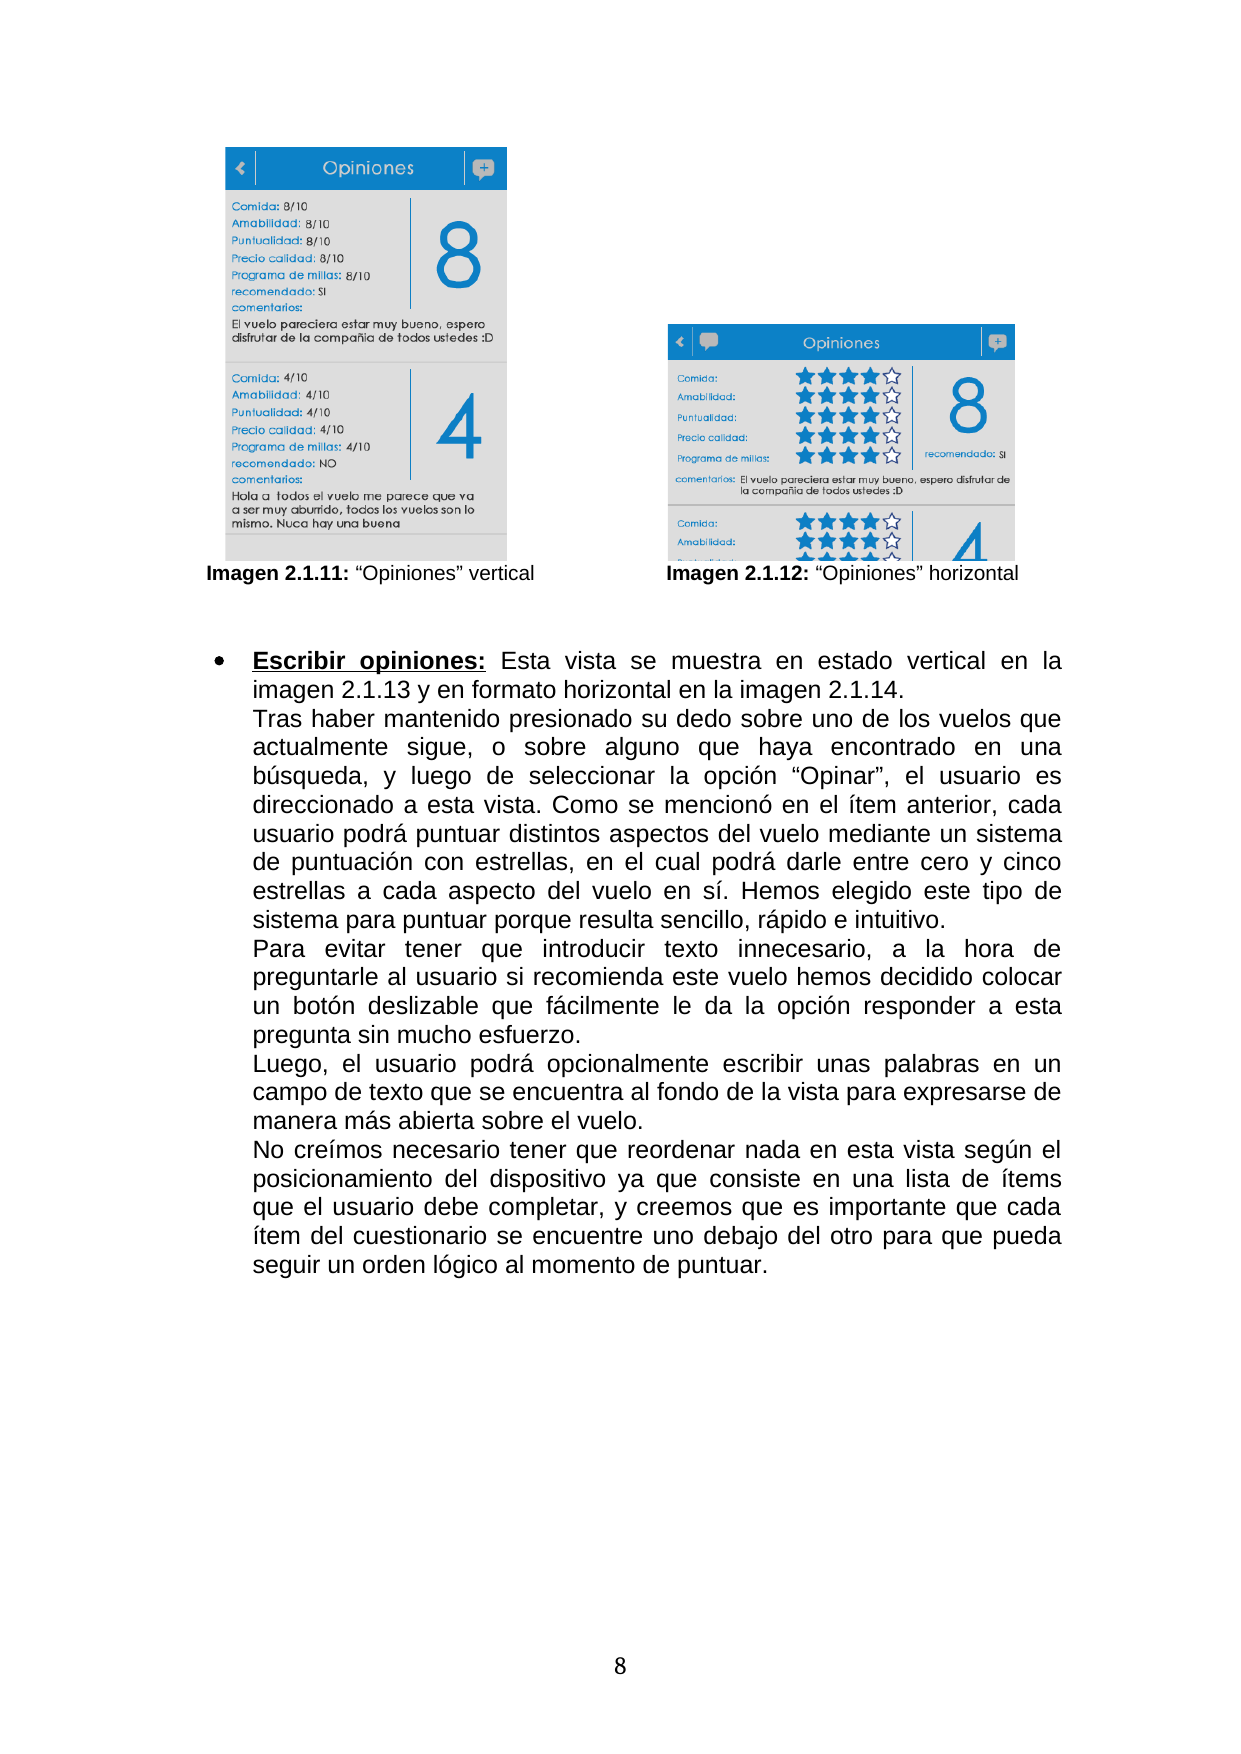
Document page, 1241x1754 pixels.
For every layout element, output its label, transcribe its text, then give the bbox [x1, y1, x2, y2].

text Tras haber mantenido presionado su dedo sobre uno de los vuelos que actualmente sigue, o sobre alguno que haya encontrado en una búsqueda, y luego de seleccionar la opción “Opinar”, el usuario es direccionado a esta vista. Como se mencionó en el ítem anterior, cada usuario podrá puntuar distintos aspectos del vuelo mediante un sistema de puntuación con estrellas, en el cual podrá darle entre cero y cinco estrellas a cada aspecto del vuelo en sí. Hemos elegido este tipo de sistema para puntuar porque resulta sencillo, rápido e intuitivo. [252, 704, 1063, 934]
text No creímos necesario tener que reordenar nada en esta vista según el posicionamiento del dispositivo ya que consiste en una lista de ítems que el usuario debe completar, y creemos que es importante que cada ítem del cuestionario se encuentre uno debajo del otro para que pueda seguir un orden lógico al momento de puntuar. [252, 1135, 1063, 1279]
text Imagen 2.1.11: “Opiniones” vertical Imagen 2.1.12: “Opiniones” horizontal [177, 561, 1063, 585]
list Escribir opiniones: Esta vista se muestra en estado vertical en la imagen 2.1.13 y en formato horizontal en la imagen 2.1.14. [215, 646, 1063, 704]
picture [667, 324, 1015, 561]
text Para evitar tener que introducir texto innecesario, a la hora de preguntarle al usuario si recomienda este vuelo hemos decidido colocar un botón deslizable que fácilmente le da la opción responder a esta pregunta sin mucho esfuerzo. [252, 934, 1063, 1049]
picture [225, 147, 507, 561]
text Luego, el usuario podrá opcionalmente escribir unas palabras en un campo de texto que se encuentra al fondo de la vista para expresarse de manera más abierta sobre el vuelo. [252, 1049, 1063, 1135]
